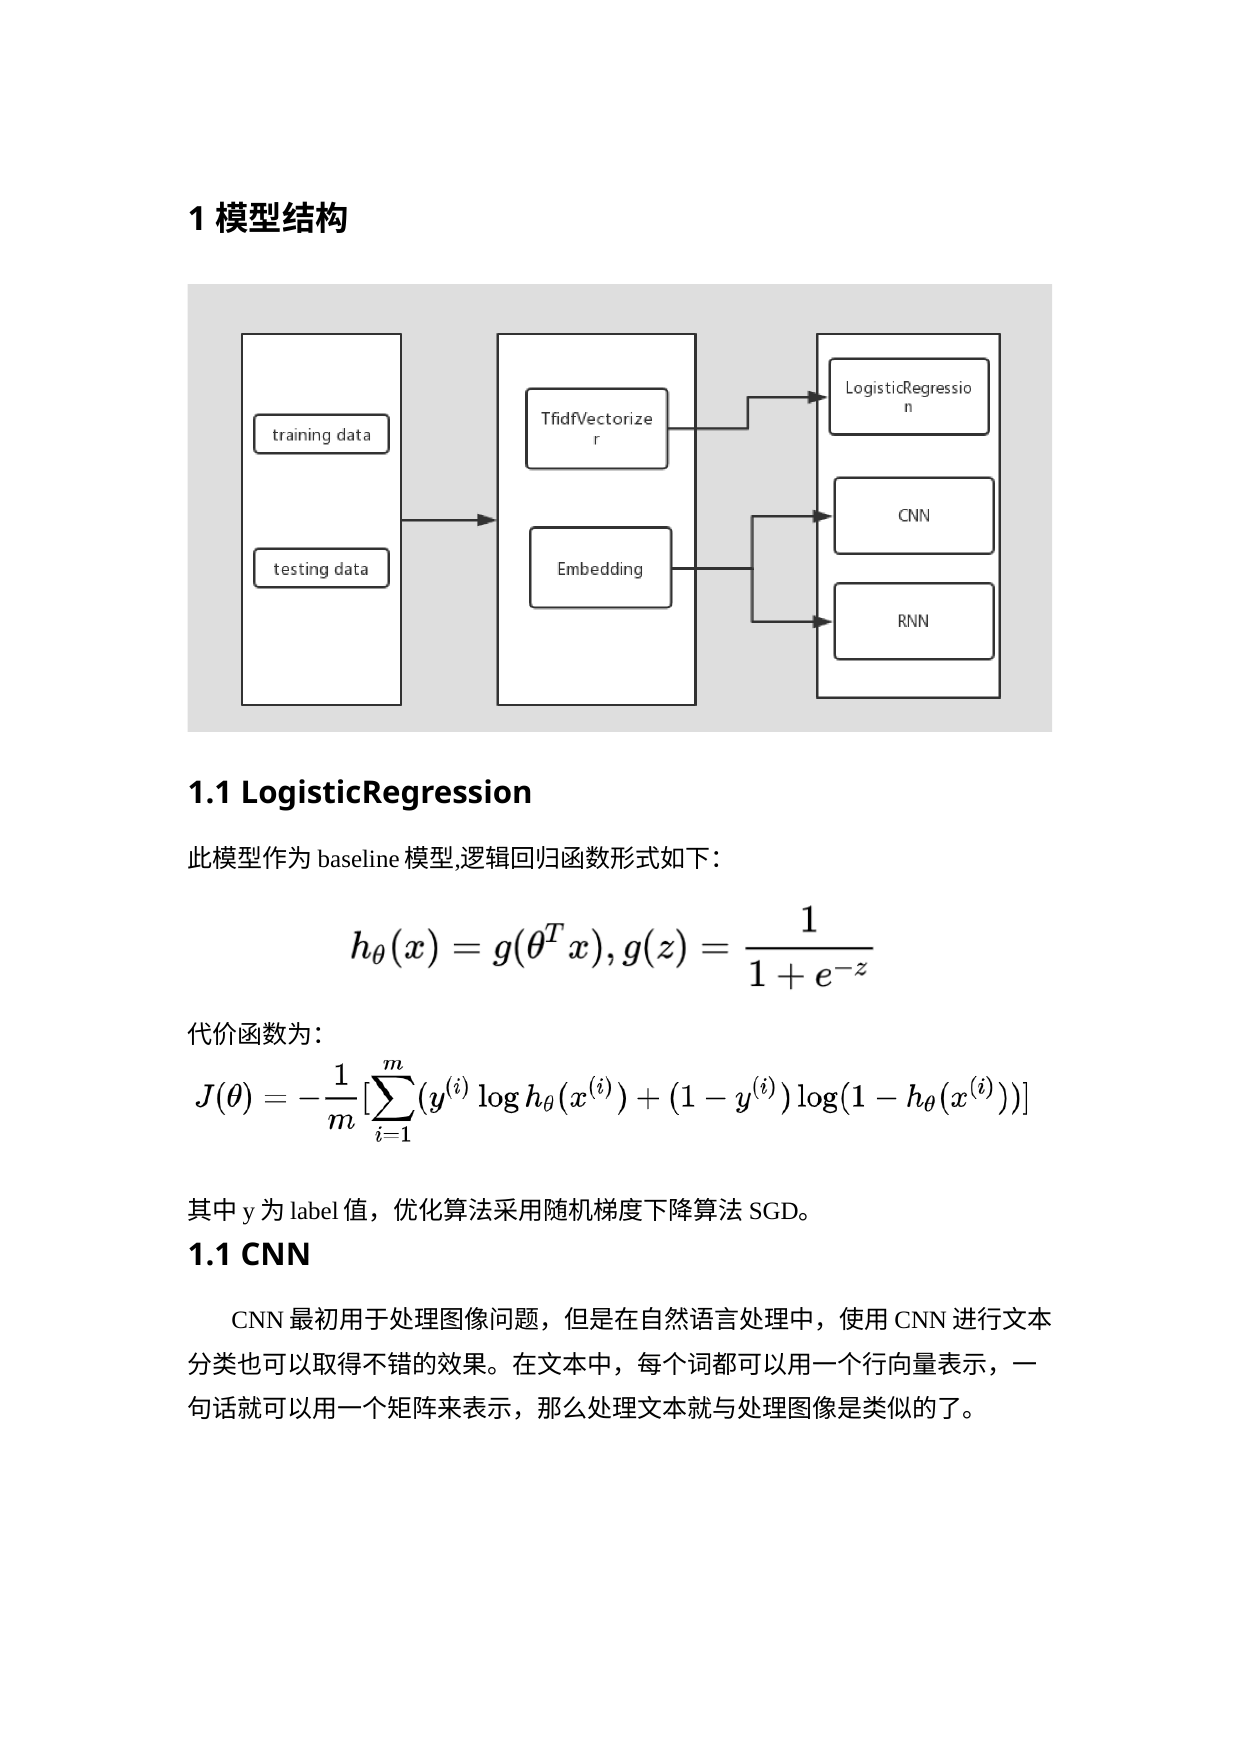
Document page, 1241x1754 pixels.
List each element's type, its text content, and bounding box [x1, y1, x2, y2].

text 此模型作为baseline模型,逻辑回归函数形式如下： [187, 834, 1053, 878]
subtitle CNN [187, 1231, 1053, 1275]
subtitle LogisticRegression [187, 769, 1053, 813]
text 其中y为label值，优化算法采用随机梯度下降算法SGD。 [187, 1187, 1053, 1231]
text CNN最初用于处理图像问题，但是在自然语言处理中，使用CNN进行文本分类也可以取得不错的效果。在文本中，每个词都可以用一个行向量表示，一句话就可以用一个矩阵来表示，那么处理文本就与处理图像是类似的了。 [187, 1296, 1053, 1428]
picture [337, 878, 903, 1006]
picture [187, 1054, 1053, 1145]
text 代价函数为： [187, 1011, 1053, 1054]
picture [187, 284, 1053, 732]
subtitle 模型结构 [187, 172, 1053, 260]
